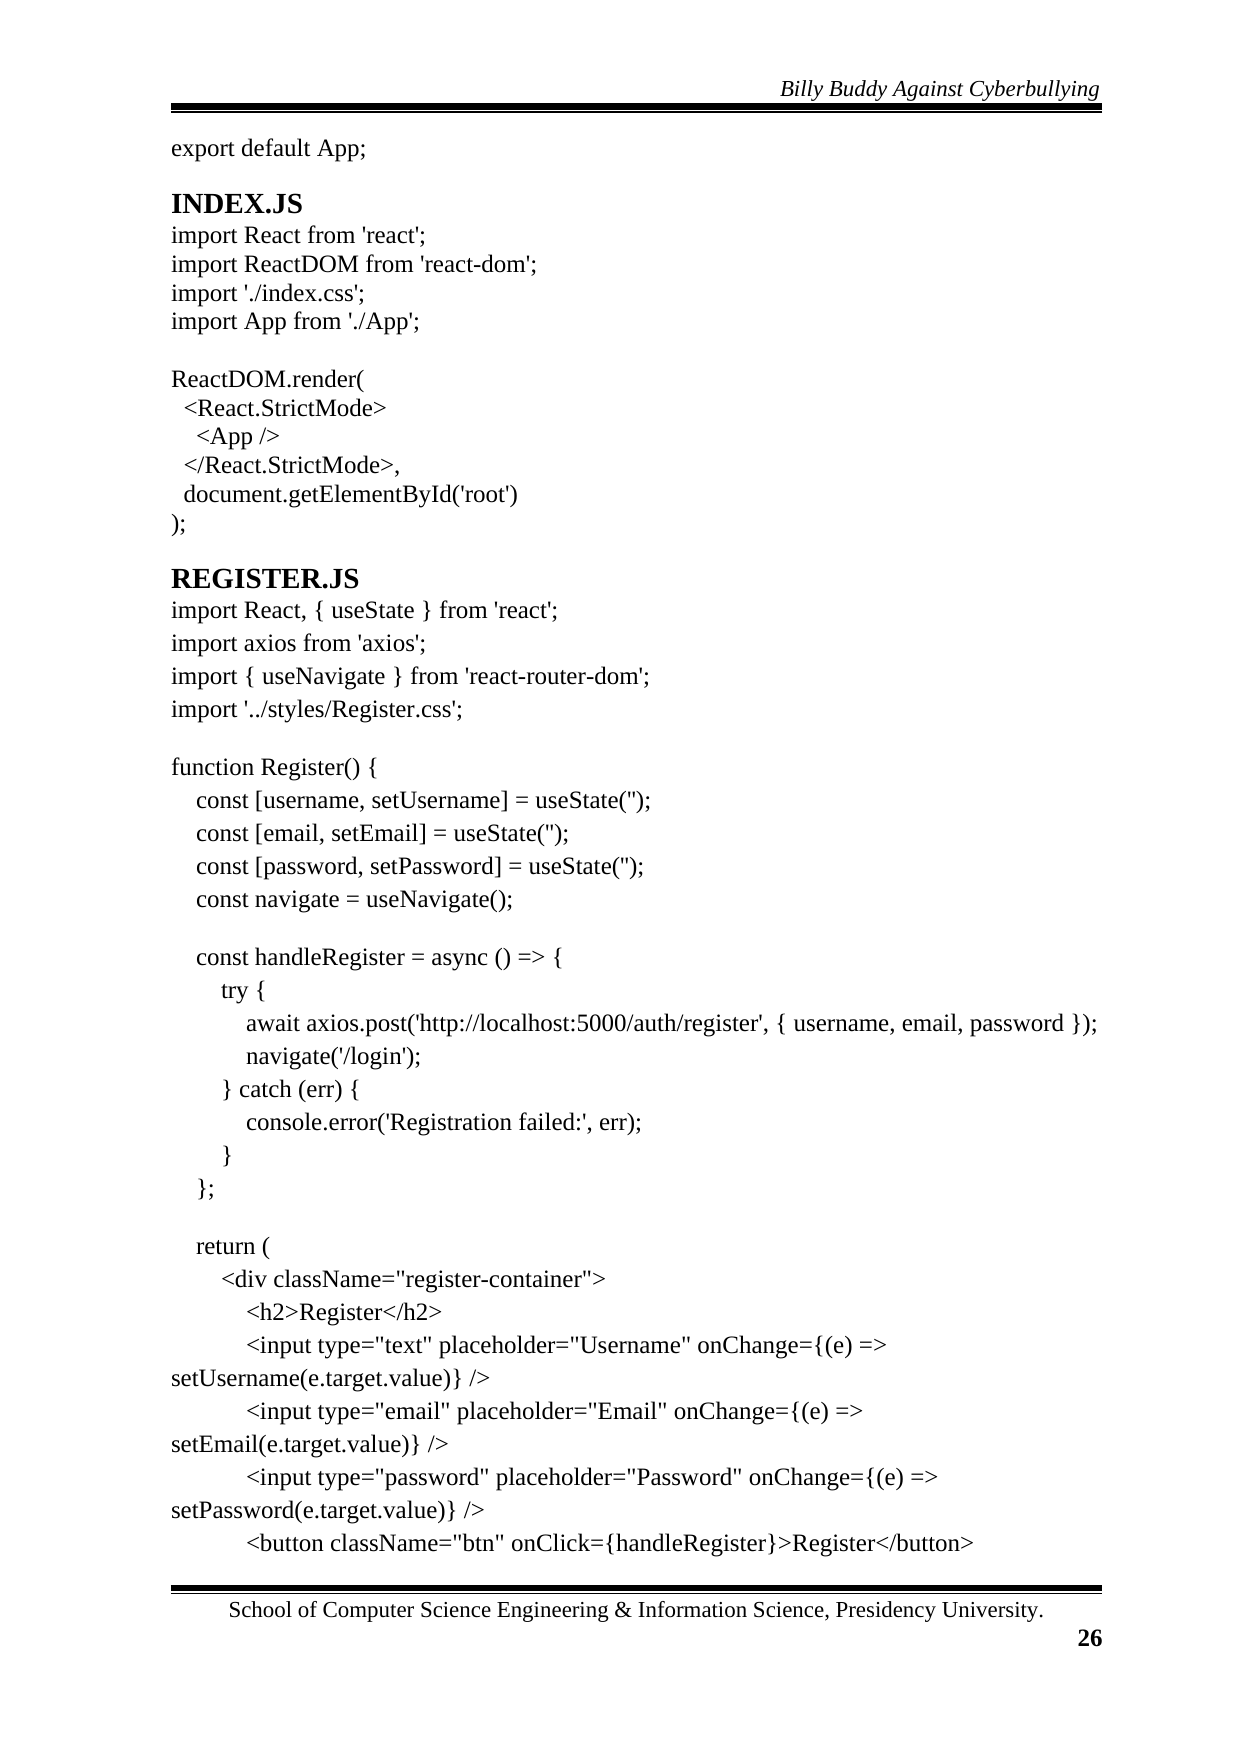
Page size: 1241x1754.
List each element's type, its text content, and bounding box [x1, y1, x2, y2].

text <div className="register-container"> [171, 1264, 1102, 1293]
text return ( [171, 1231, 1102, 1260]
text const [username, setUsername] = useState(''); [171, 785, 1102, 814]
text document.getElementById('root') [171, 479, 1102, 508]
text import axios from 'axios'; [171, 628, 1102, 657]
text <button className="btn" onClick={handleRegister}>Register</button> [171, 1528, 1102, 1557]
text import '../styles/Register.css'; [171, 694, 1102, 723]
text } [171, 1140, 1102, 1169]
text navigate('/login'); [171, 1041, 1102, 1070]
text export default App; [171, 133, 1102, 162]
text try { [171, 975, 1102, 1004]
text import React, { useState } from 'react'; [171, 595, 1102, 624]
text <input type="email" placeholder="Email" onChange={(e) => setEmail(e.target.value)} /> [171, 1396, 1102, 1458]
text <input type="text" placeholder="Username" onChange={(e) => setUsername(e.target.value)} /> [171, 1330, 1102, 1392]
text ReactDOM.render( [171, 364, 1102, 393]
text <input type="password" placeholder="Password" onChange={(e) => setPassword(e.target.value)} /> [171, 1462, 1102, 1524]
text const [email, setEmail] = useState(''); [171, 818, 1102, 847]
text import App from './App'; [171, 306, 1102, 335]
text import React from 'react'; [171, 220, 1102, 249]
text REGISTER.JS [171, 561, 1102, 595]
text console.error('Registration failed:', err); [171, 1107, 1102, 1136]
text const handleRegister = async () => { [171, 942, 1102, 971]
text const [password, setPassword] = useState(''); [171, 851, 1102, 880]
text <App /> [171, 421, 1102, 450]
text const navigate = useNavigate(); [171, 884, 1102, 913]
text function Register() { [171, 752, 1102, 781]
text await axios.post('http://localhost:5000/auth/register', { username, email, password }); [171, 1008, 1102, 1037]
text } catch (err) { [171, 1074, 1102, 1103]
text </React.StrictMode>, [171, 450, 1102, 479]
text import { useNavigate } from 'react-router-dom'; [171, 661, 1102, 690]
text INDEX.JS [171, 187, 1102, 220]
text ); [171, 508, 1102, 536]
text <React.StrictMode> [171, 393, 1102, 421]
text import './index.css'; [171, 278, 1102, 306]
text }; [171, 1173, 1102, 1202]
text import ReactDOM from 'react-dom'; [171, 249, 1102, 278]
text <h2>Register</h2> [171, 1297, 1102, 1326]
